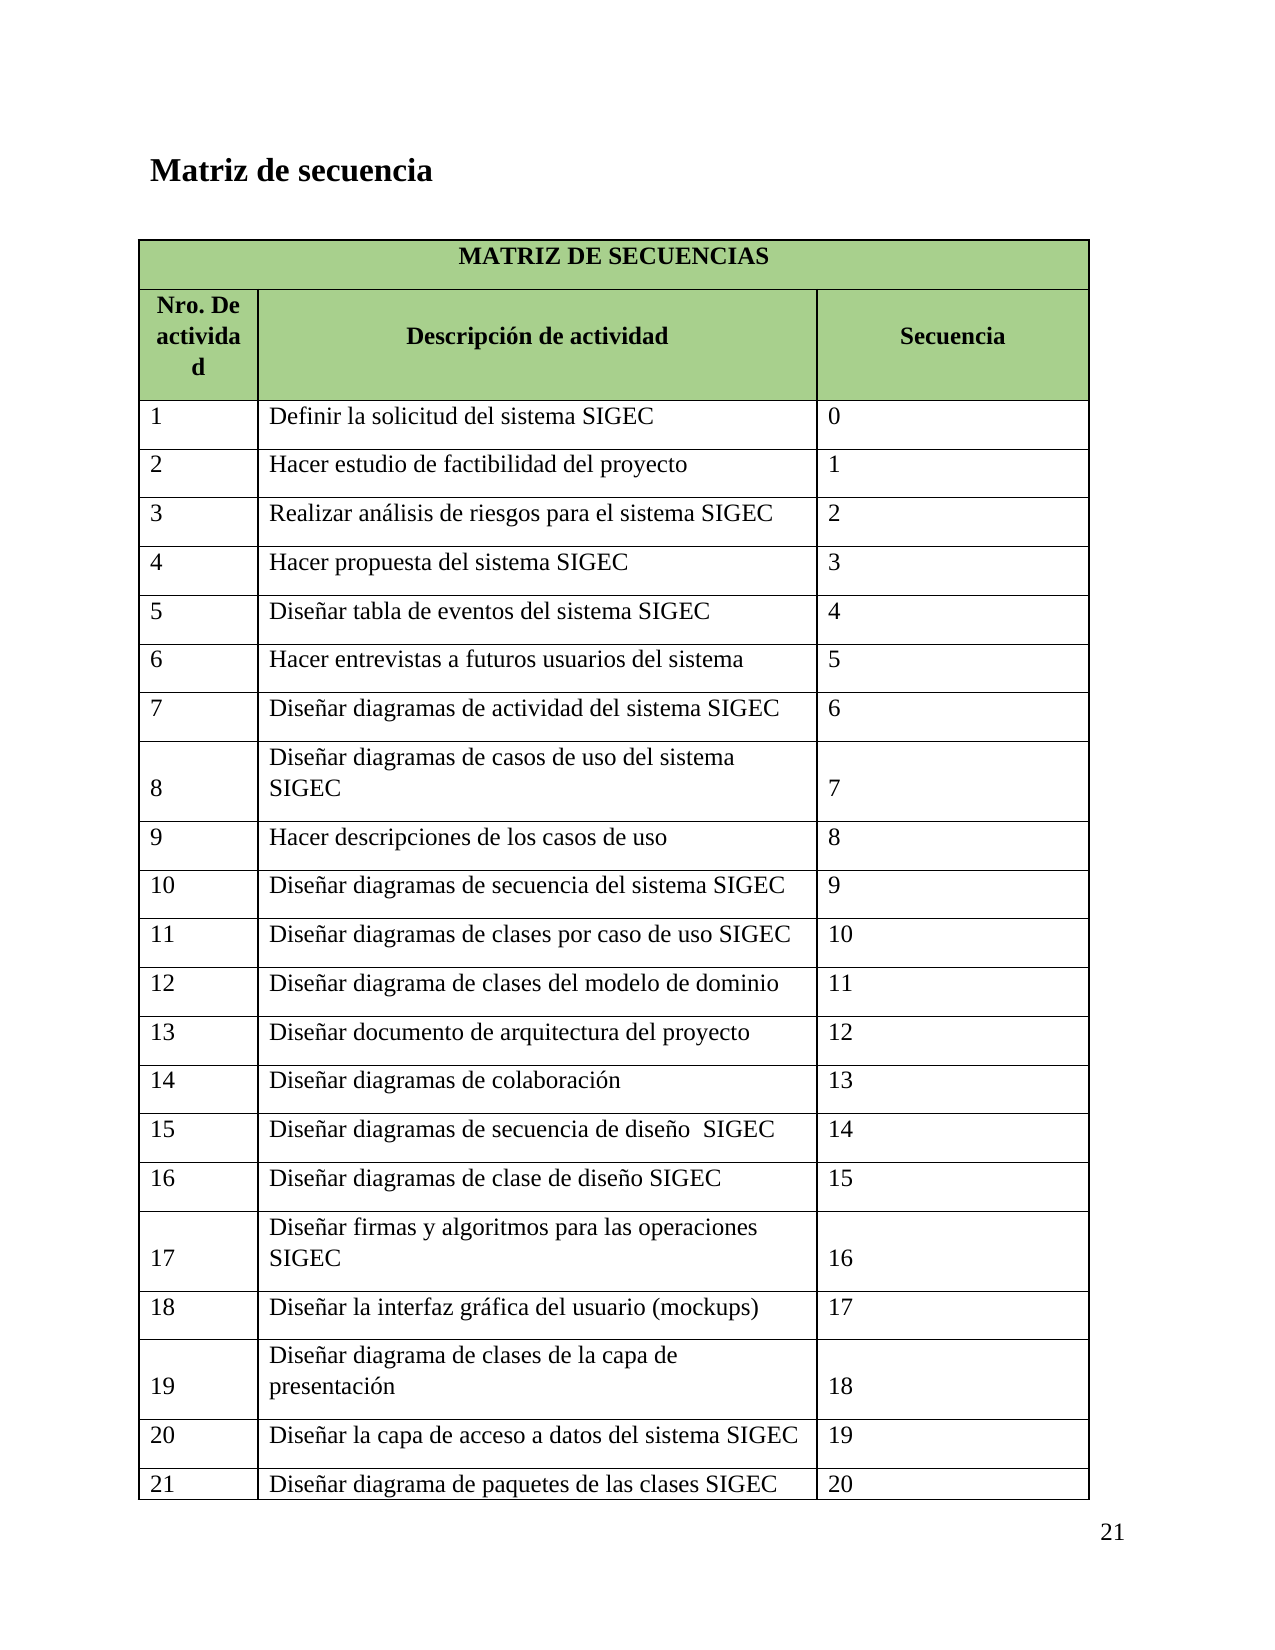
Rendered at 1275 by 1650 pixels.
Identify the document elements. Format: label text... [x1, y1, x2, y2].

table_cell 11 [140, 919, 257, 967]
table_cell Secuencia [818, 290, 1088, 400]
table_cell 4 [140, 547, 257, 595]
table_cell 6 [140, 645, 257, 692]
table_cell 1 [818, 450, 1088, 497]
table_cell 1 [140, 401, 257, 448]
table_cell Diseñar diagramas de casos de uso del sistema SIGEC [259, 742, 816, 821]
table_cell 18 [140, 1292, 257, 1339]
table_cell 15 [140, 1114, 257, 1162]
table_cell 16 [140, 1163, 257, 1211]
table_cell Realizar análisis de riesgos para el sistema SIGEC [259, 498, 816, 546]
table_cell 3 [818, 547, 1088, 595]
table_cell 11 [818, 968, 1088, 1016]
table_cell Diseñar diagramas de actividad del sistema SIGEC [259, 693, 816, 741]
table_cell 13 [140, 1017, 257, 1064]
table_cell 13 [818, 1066, 1088, 1113]
table_cell 9 [140, 822, 257, 869]
table_cell 18 [818, 1340, 1088, 1419]
table_cell 0 [818, 401, 1088, 448]
table_cell 16 [818, 1212, 1088, 1291]
table_cell Nro. De actividad [140, 290, 257, 400]
table_cell Hacer estudio de factibilidad del proyecto [259, 450, 816, 497]
table_cell Diseñar documento de arquitectura del proyecto [259, 1017, 816, 1064]
table_cell 17 [818, 1292, 1088, 1339]
table_cell 19 [818, 1420, 1088, 1468]
table_cell Diseñar la capa de acceso a datos del sistema SIGEC [259, 1420, 816, 1468]
table_cell 2 [818, 498, 1088, 546]
table_cell Diseñar diagramas de colaboración [259, 1066, 816, 1113]
table_cell 9 [818, 871, 1088, 918]
table_cell 2 [140, 450, 257, 497]
table_cell Diseñar firmas y algoritmos para las operaciones SIGEC [259, 1212, 816, 1291]
table_cell Hacer descripciones de los casos de uso [259, 822, 816, 869]
table_cell 14 [140, 1066, 257, 1113]
table_cell Diseñar diagrama de clases del modelo de dominio [259, 968, 816, 1016]
table_header MATRIZ DE SECUENCIAS [140, 241, 1088, 289]
table_cell 20 [818, 1469, 1088, 1499]
table_cell Diseñar diagramas de clases por caso de uso SIGEC [259, 919, 816, 967]
table_cell 7 [140, 693, 257, 741]
table_cell 7 [818, 742, 1088, 821]
table_cell 21 [140, 1469, 257, 1499]
table_cell Diseñar diagramas de secuencia del sistema SIGEC [259, 871, 816, 918]
table_cell 6 [818, 693, 1088, 741]
table_cell 12 [818, 1017, 1088, 1064]
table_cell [259, 1469, 816, 1499]
table_cell 10 [818, 919, 1088, 967]
table_cell Hacer propuesta del sistema SIGEC [259, 547, 816, 595]
table_cell Hacer entrevistas a futuros usuarios del sistema [259, 645, 816, 692]
table_cell Definir la solicitud del sistema SIGEC [259, 401, 816, 448]
table_cell 5 [140, 596, 257, 643]
table_cell 19 [140, 1340, 257, 1419]
table_cell 14 [818, 1114, 1088, 1162]
table_cell Diseñar tabla de eventos del sistema SIGEC [259, 596, 816, 643]
table_cell 10 [140, 871, 257, 918]
table_cell Diseñar diagrama de clases de la capa de presentación [259, 1340, 816, 1419]
subtitle Matriz de secuencia [150, 150, 1125, 188]
table_cell 20 [140, 1420, 257, 1468]
table_cell 5 [818, 645, 1088, 692]
table_cell 15 [818, 1163, 1088, 1211]
table_cell 8 [140, 742, 257, 821]
table_cell 12 [140, 968, 257, 1016]
table_cell Diseñar diagramas de secuencia de diseño SIGEC [259, 1114, 816, 1162]
table_cell Descripción de actividad [259, 290, 816, 400]
table_cell 8 [818, 822, 1088, 869]
table_cell 4 [818, 596, 1088, 643]
table_cell Diseñar la interfaz gráfica del usuario (mockups) [259, 1292, 816, 1339]
table_cell 17 [140, 1212, 257, 1291]
table_cell 3 [140, 498, 257, 546]
table_cell Diseñar diagramas de clase de diseño SIGEC [259, 1163, 816, 1211]
